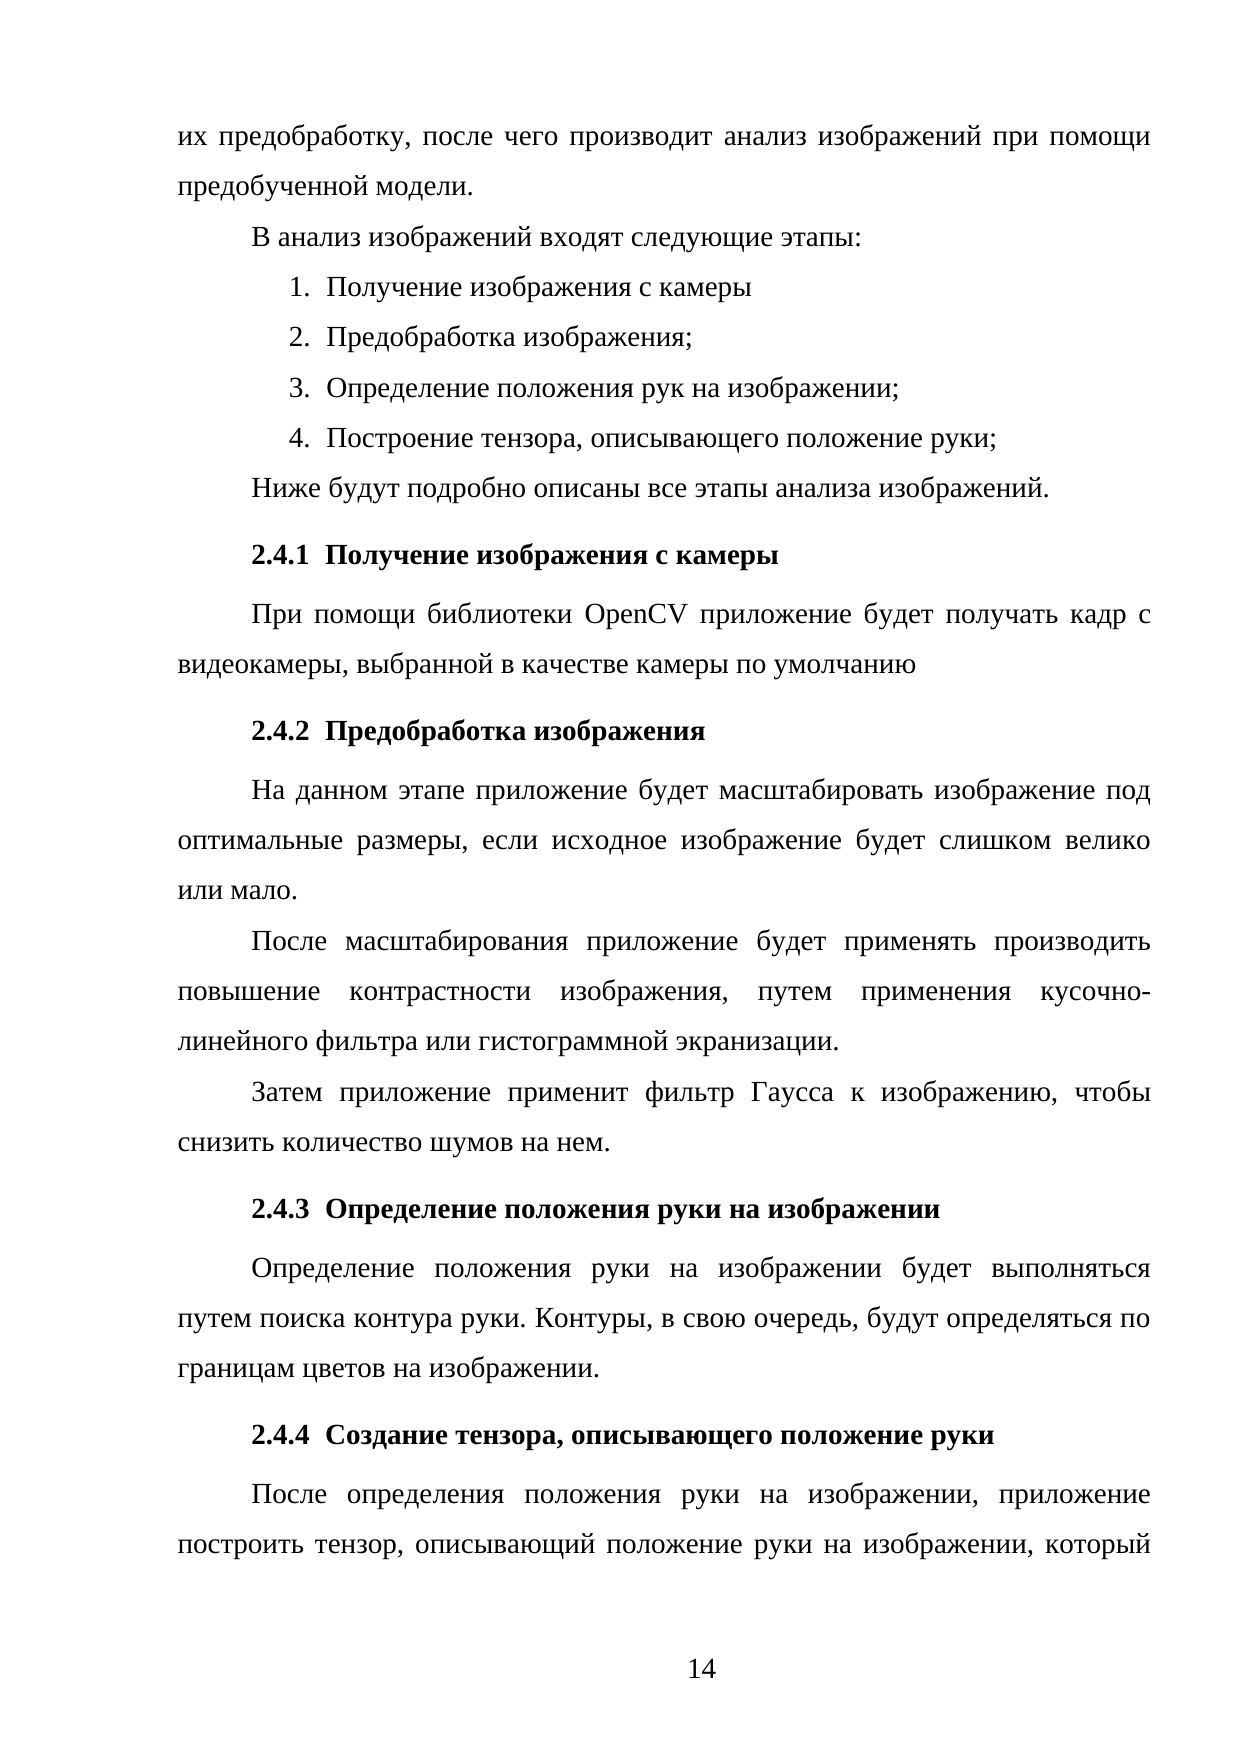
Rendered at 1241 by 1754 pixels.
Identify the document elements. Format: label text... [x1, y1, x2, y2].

text После масштабирования приложение будет применять производить повышение контрастности изображения, путем применения кусочно-линейного фильтра или гистограммной экранизации. [177, 923, 1152, 1057]
list Предобработка изображения; [288, 319, 1152, 353]
text Затем приложение применит фильтр Гаусса к изображению, чтобы снизить количество шумов на нем. [177, 1074, 1152, 1158]
text В анализ изображений входят следующие этапы: [177, 219, 1152, 252]
text Ниже будут подробно описаны все этапы анализа изображений. [177, 470, 1152, 504]
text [177, 118, 1152, 202]
subtitle Создание тензора, описывающего положение руки [251, 1417, 1152, 1451]
list Определение положения рук на изображении; [288, 370, 1152, 403]
text Определение положения руки на изображении будет выполняться путем поиска контура руки. Контуры, в свою очередь, будут определяться по границам цветов на изображении. [177, 1250, 1152, 1384]
list Построение тензора, описывающего положение руки; [288, 420, 1152, 453]
subtitle Получение изображения с камеры [251, 537, 1152, 571]
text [177, 1476, 1152, 1560]
subtitle Предобработка изображения [251, 713, 1152, 747]
list Получение изображения с камеры [288, 269, 1152, 303]
subtitle Определение положения руки на изображении [251, 1191, 1152, 1224]
text При помощи библиотеки OpenCV приложение будет получать кадр с видеокамеры, выбранной в качестве камеры по умолчанию [177, 596, 1152, 680]
text На данном этапе приложение будет масштабировать изображение под оптимальные размеры, если исходное изображение будет слишком велико или мало. [177, 772, 1152, 906]
